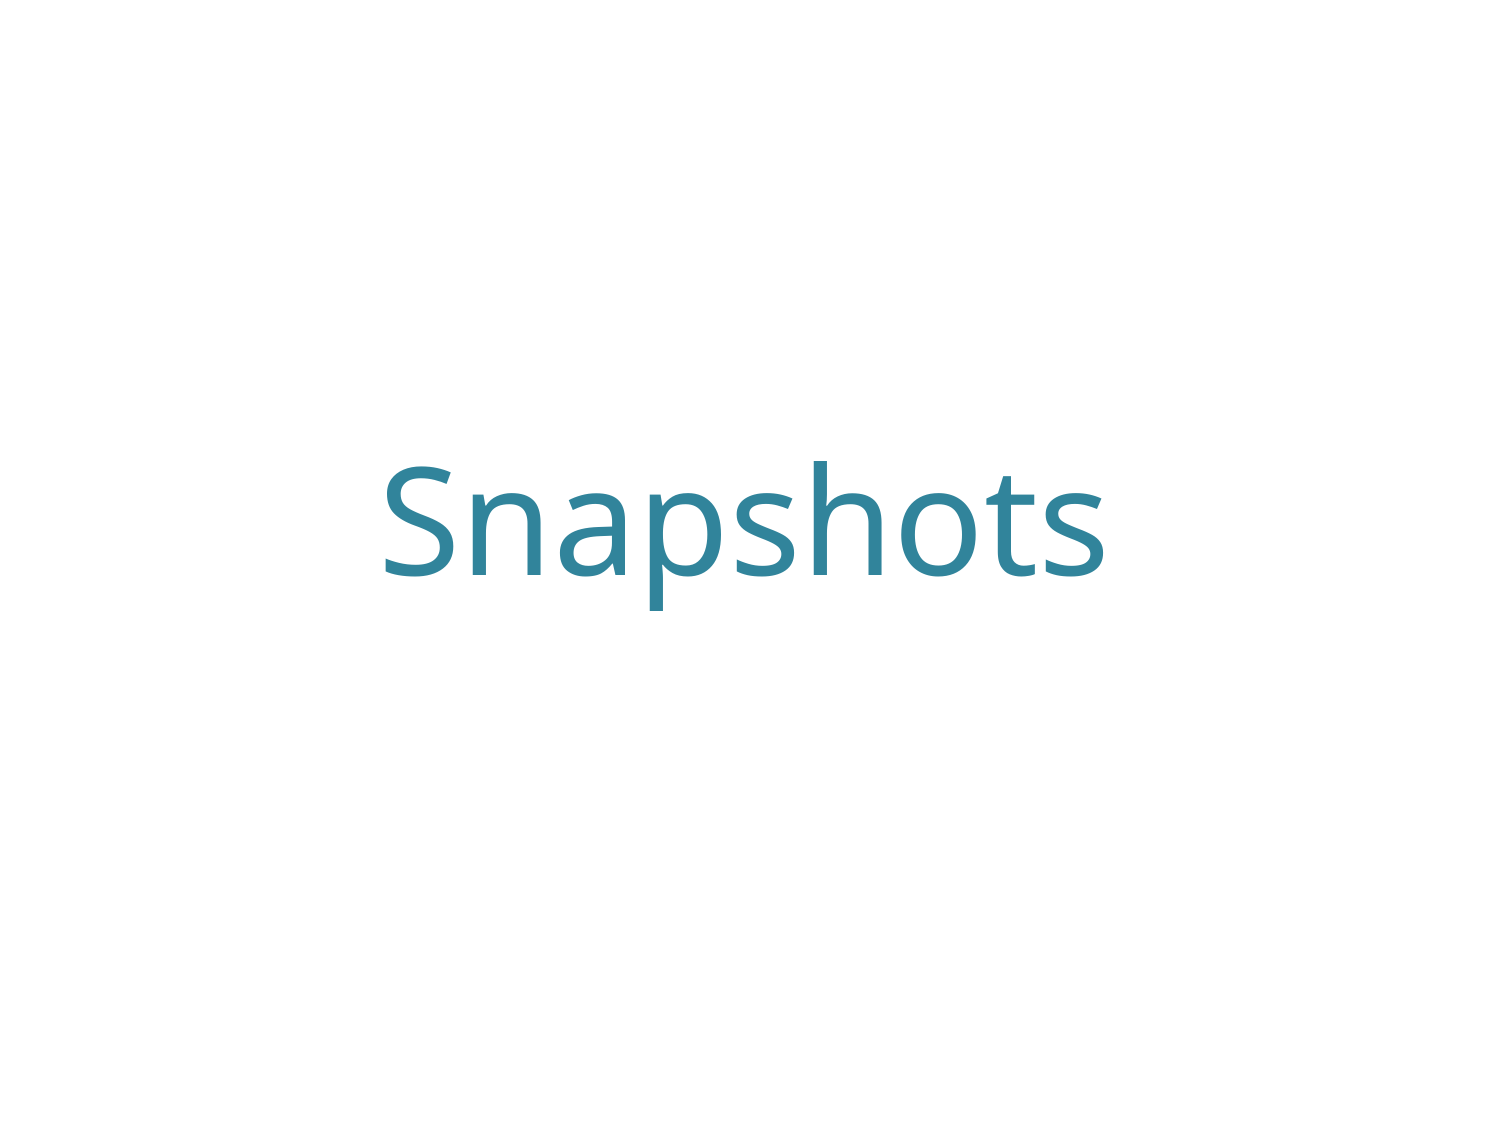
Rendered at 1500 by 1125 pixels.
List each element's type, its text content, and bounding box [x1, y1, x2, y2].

text Snapshots [231, 416, 1258, 620]
